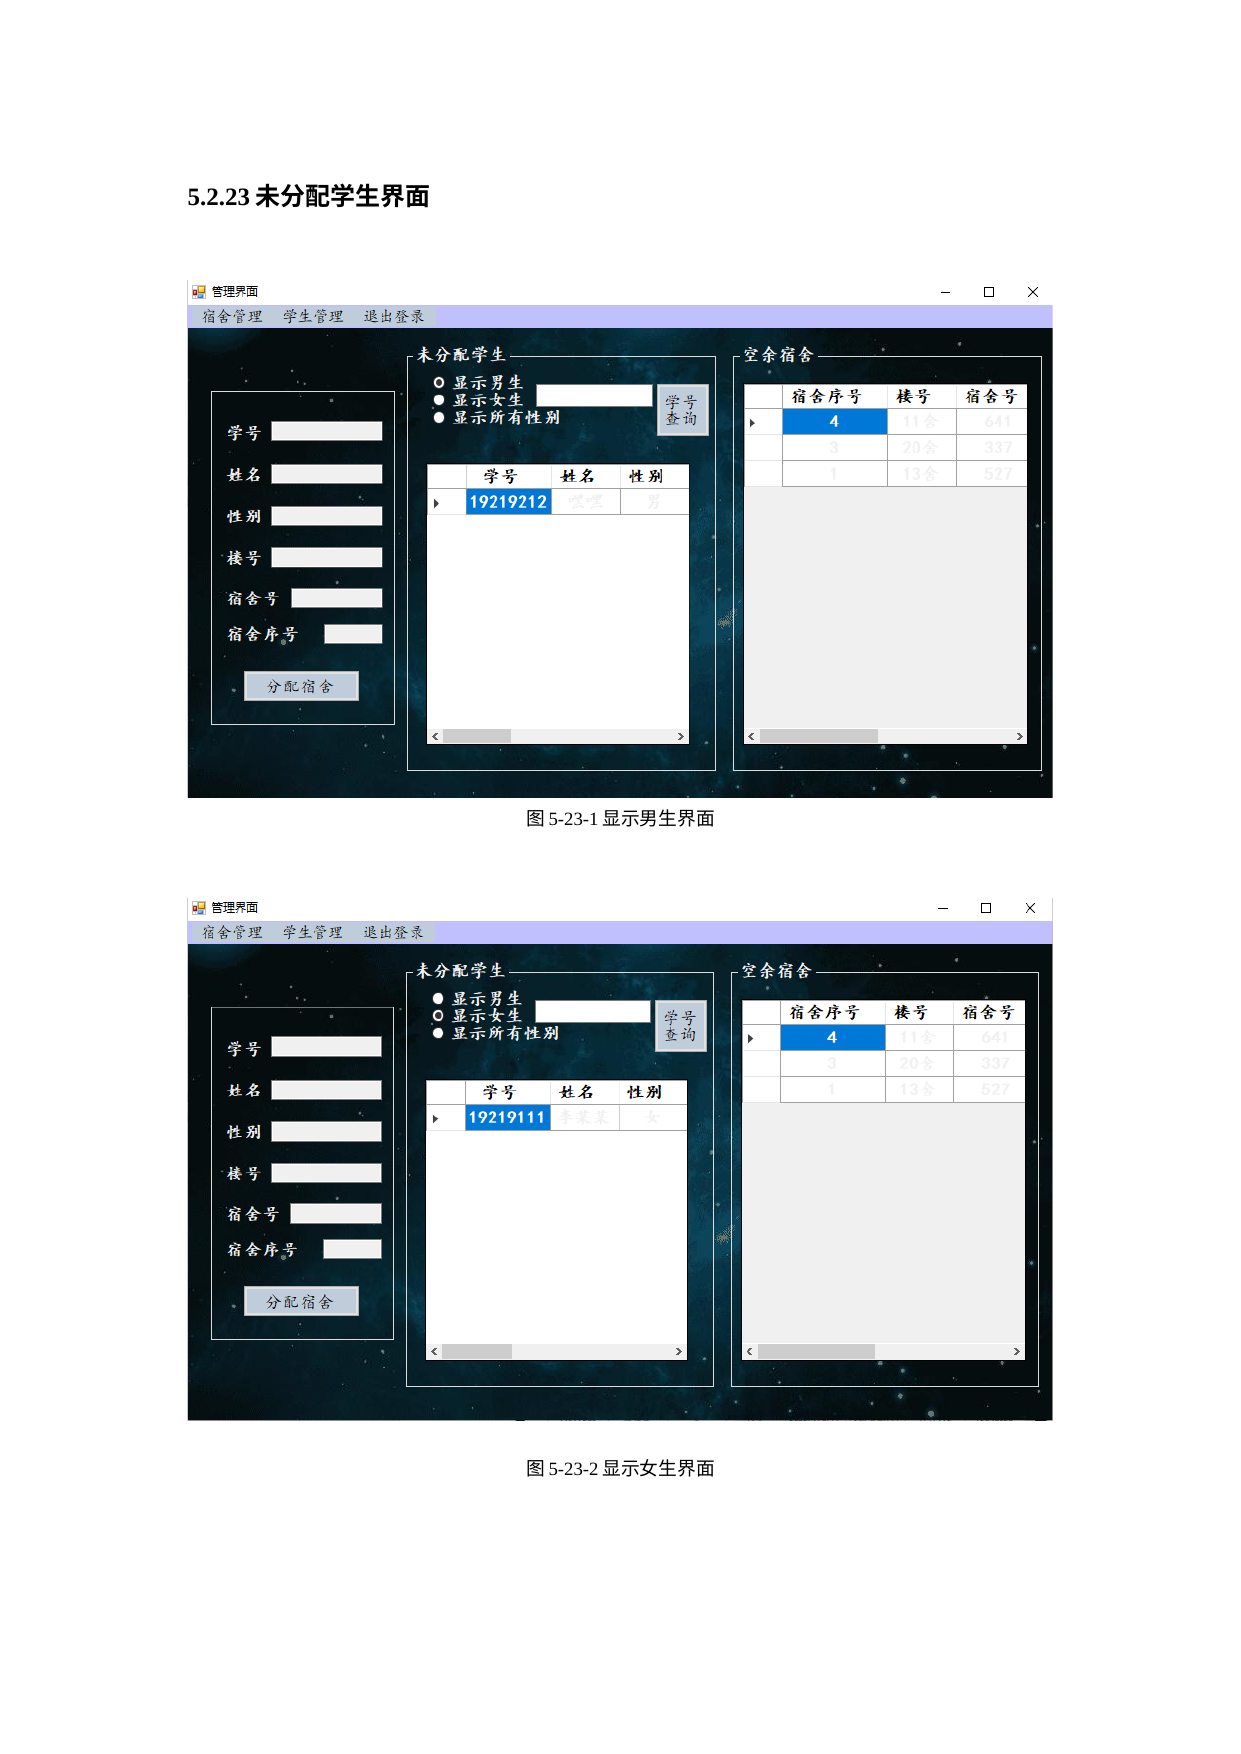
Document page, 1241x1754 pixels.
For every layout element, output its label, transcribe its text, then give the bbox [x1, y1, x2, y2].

text 图5-23-1显示男生界面 [187, 801, 1053, 833]
text 图5-23-2显示女生界面 [187, 1451, 1053, 1483]
subtitle 5.2.23未分配学生界面 [187, 162, 1053, 227]
picture [187, 898, 1053, 1421]
picture [187, 280, 1053, 798]
